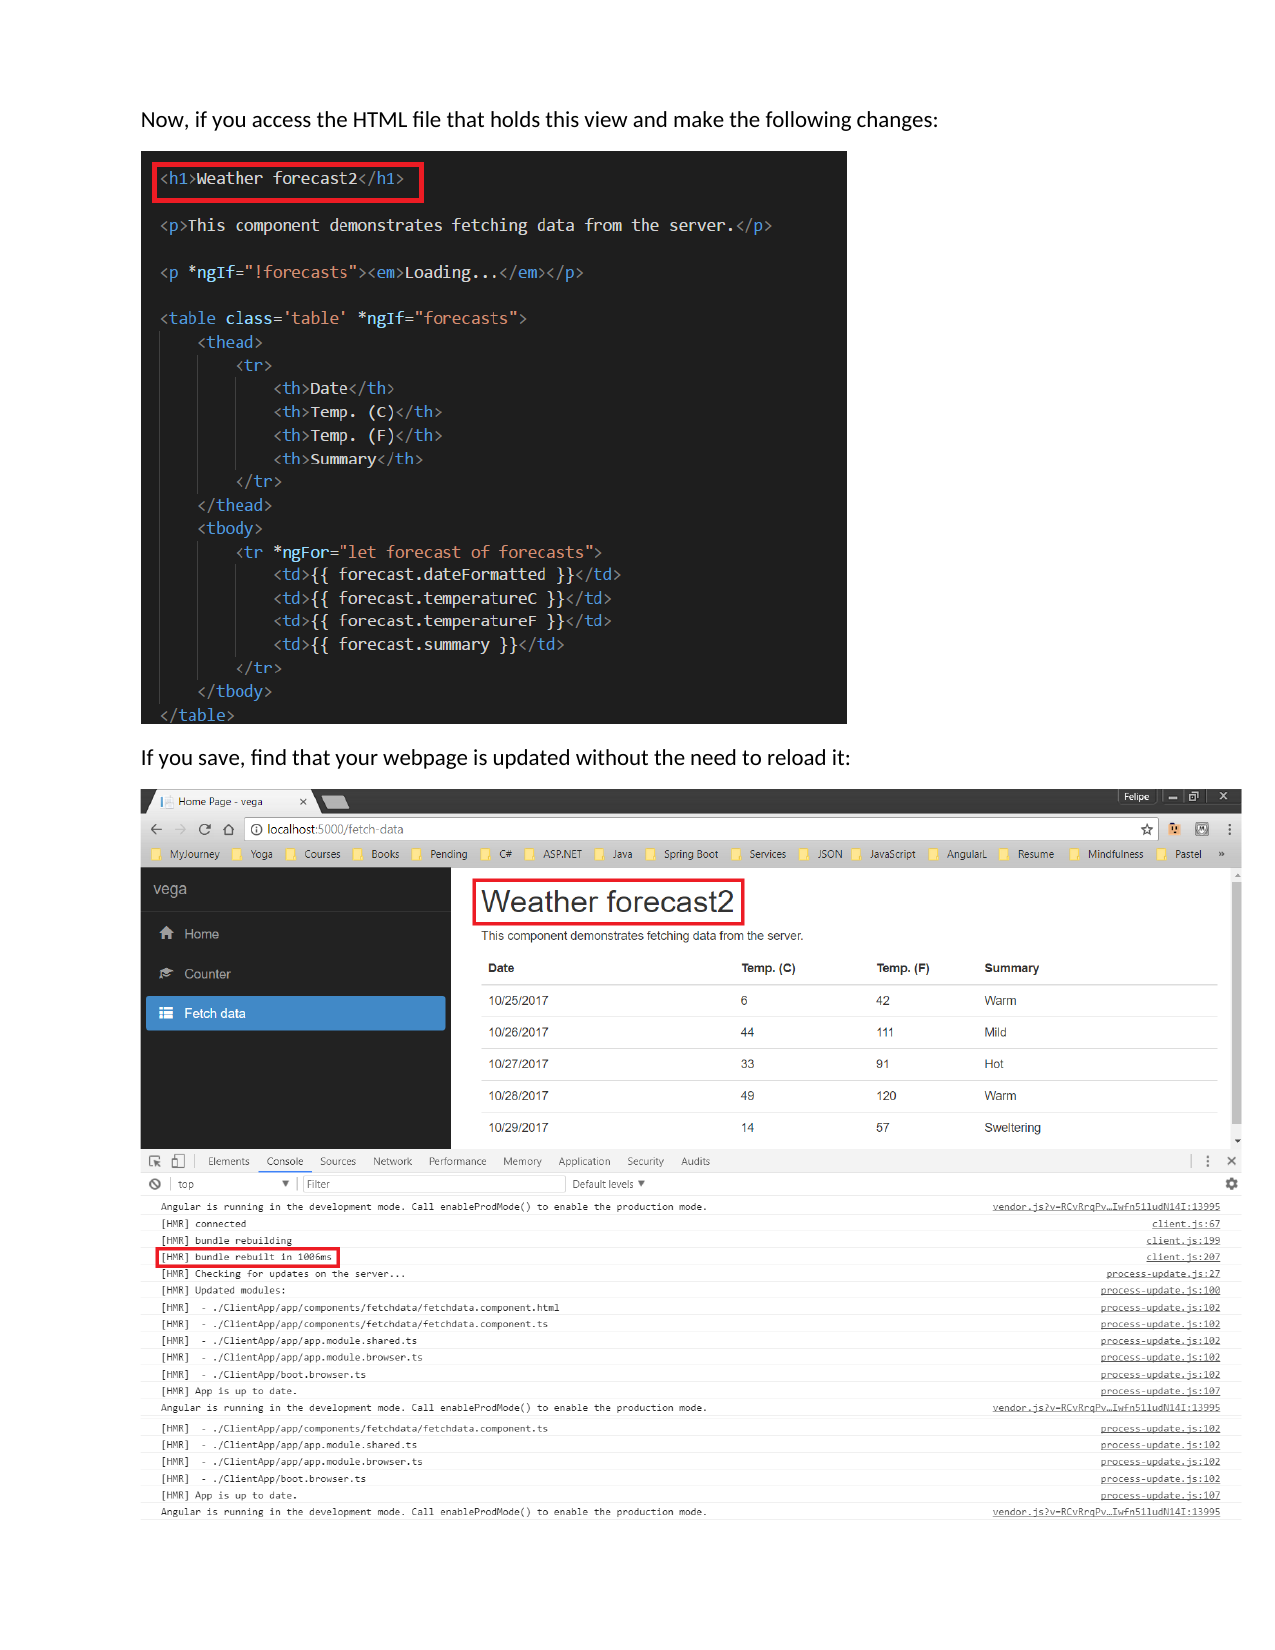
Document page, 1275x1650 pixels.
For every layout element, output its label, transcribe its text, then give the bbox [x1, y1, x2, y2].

text If you save, find that your webpage is updated without the need to reload it: [141, 743, 1125, 771]
picture [140, 151, 847, 724]
text Now, if you access the HTML file that holds this view and make the following changes: [141, 105, 1125, 133]
picture [140, 789, 1242, 1521]
